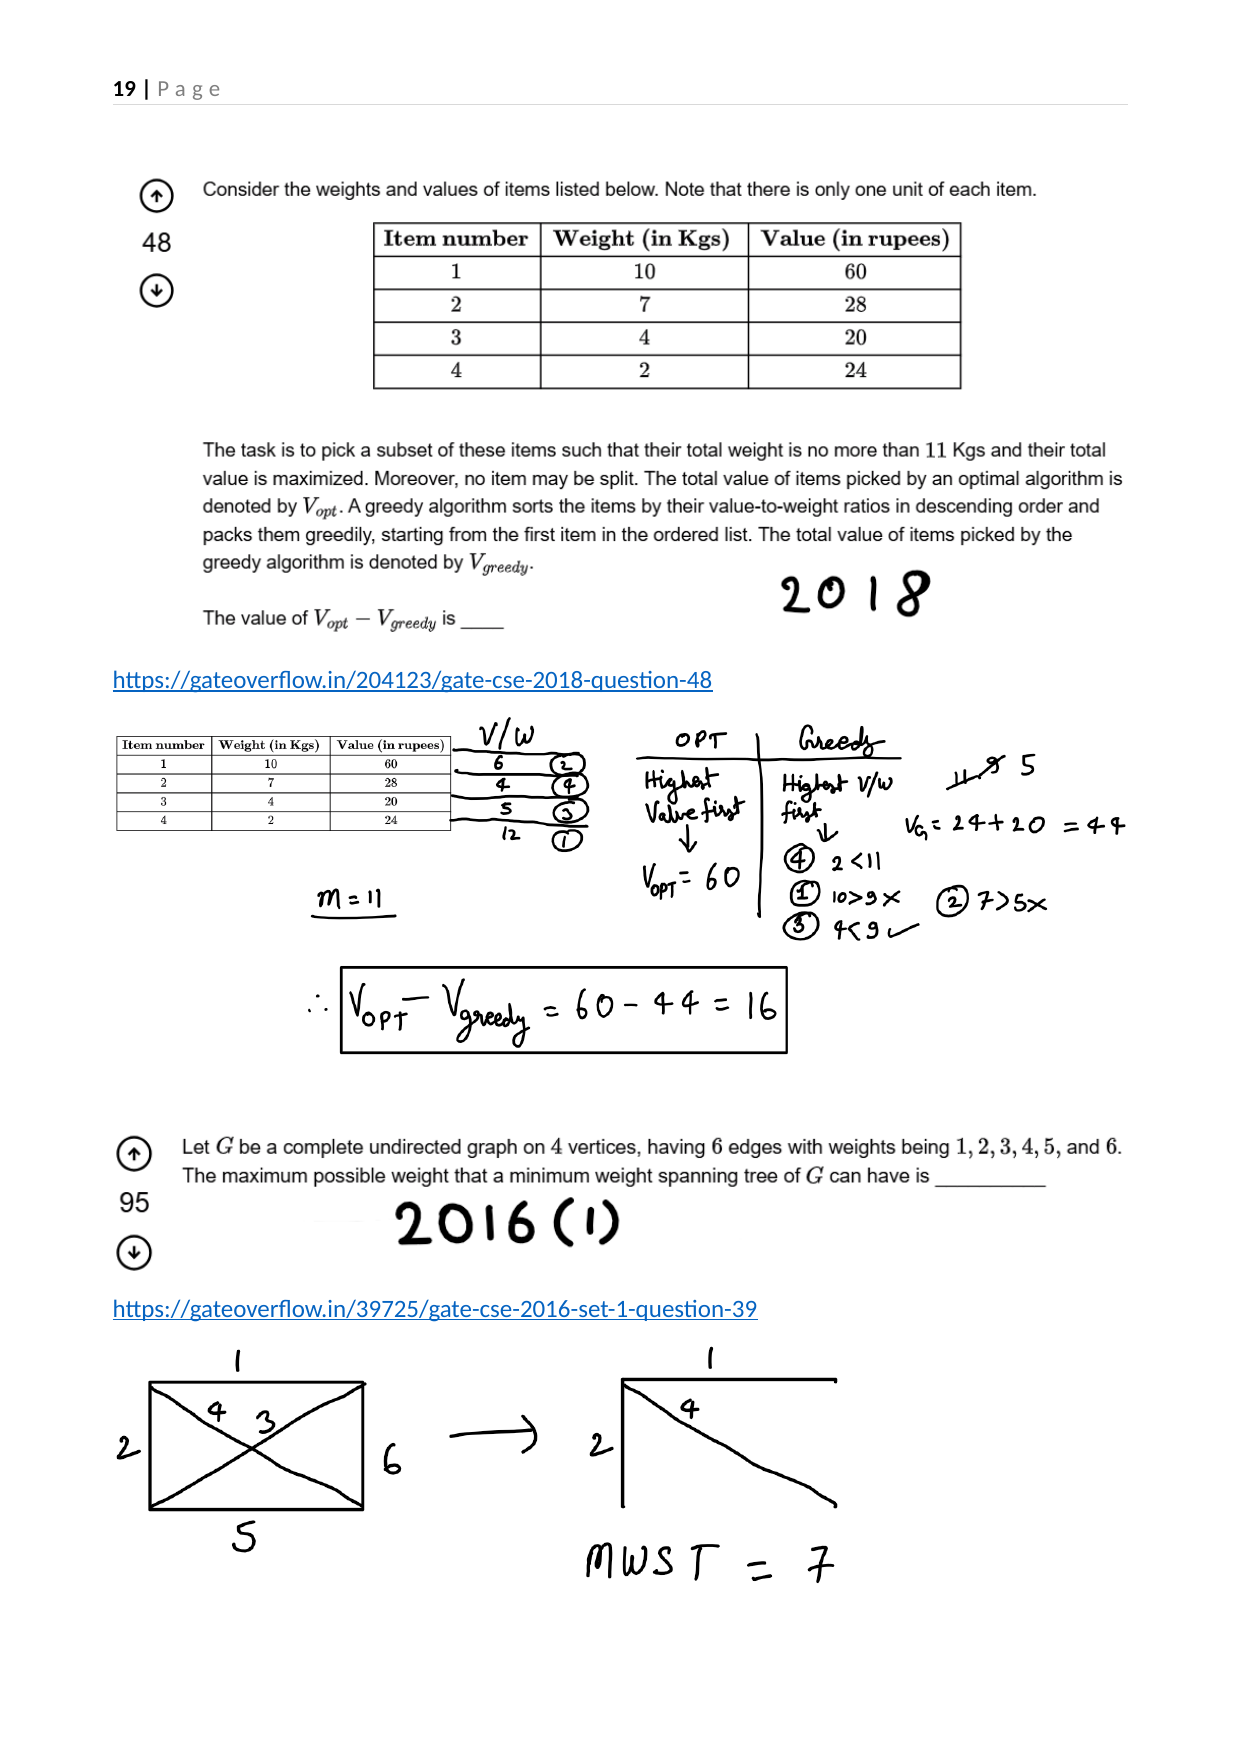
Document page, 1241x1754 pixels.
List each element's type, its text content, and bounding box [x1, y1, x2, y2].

picture [112, 150, 1128, 646]
picture [112, 713, 1128, 1057]
text https://gateoverflow.in/204123/gate-cse-2018-question-48 [112, 664, 1128, 695]
picture [112, 1125, 1128, 1274]
picture [112, 1342, 840, 1586]
text https://gateoverflow.in/39725/gate-cse-2016-set-1-question-39 [112, 1293, 1128, 1323]
